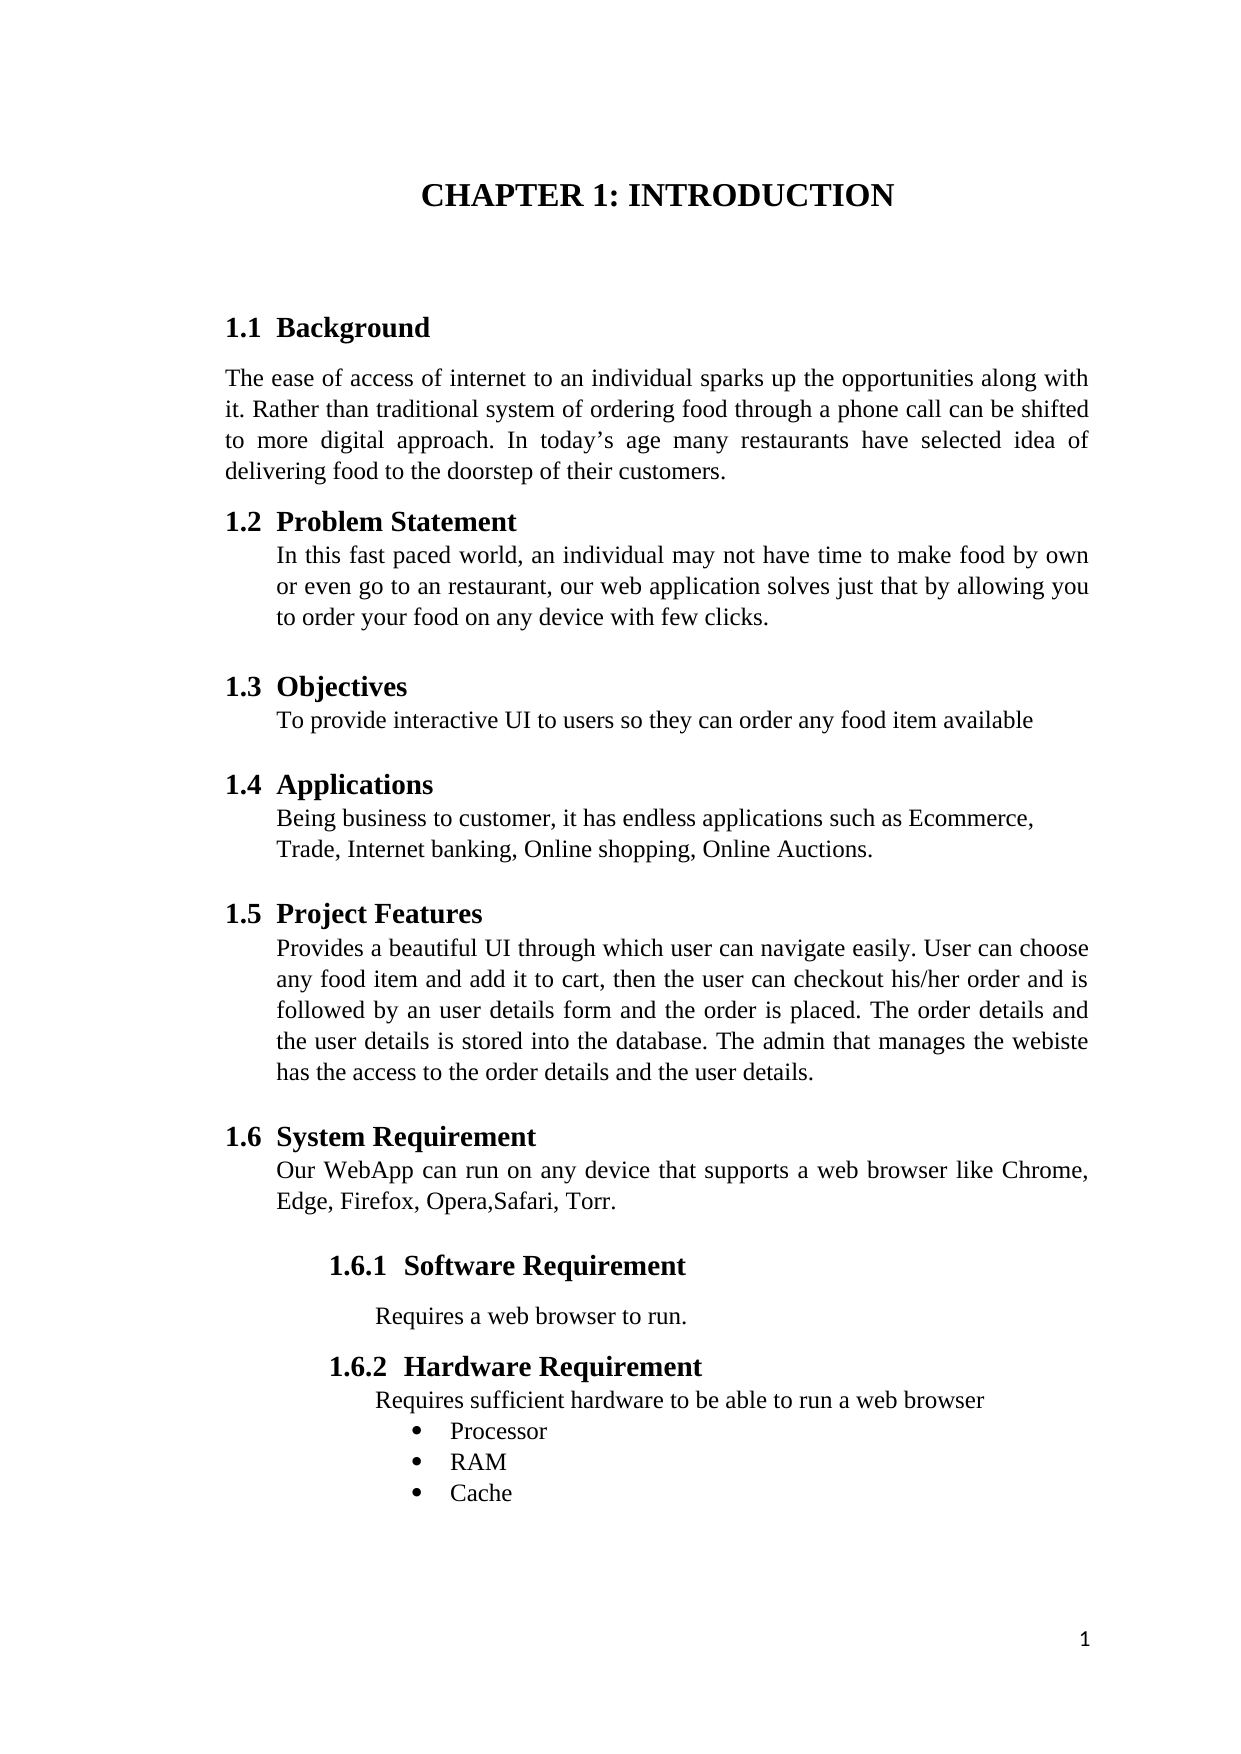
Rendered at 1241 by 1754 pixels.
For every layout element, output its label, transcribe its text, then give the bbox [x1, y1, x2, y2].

list Being business to customer, it has endless applications such as Ecommerce, [276, 803, 1090, 832]
list Processor [412, 1416, 1090, 1445]
list Objectives [225, 669, 1090, 703]
list Cache [412, 1478, 1090, 1507]
list Requires sufficient hardware to be able to run a web browser [300, 1385, 1090, 1414]
list Problem Statement [225, 504, 1090, 537]
text The ease of access of internet to an individual sparks up the opportunities along with it. Rather than traditional system of ordering food through a phone call can be shifted to more digital approach. In today’s age many restaurants have selected idea of delivering food to the doorstep of their customers. [225, 363, 1090, 485]
list Our WebApp can run on any device that supports a web browser like Chrome, Edge, Firefox, Opera,Safari, Torr. [276, 1155, 1090, 1215]
list Hardware Requirement [328, 1349, 1090, 1382]
list To provide interactive UI to users so they can order any food item available [276, 705, 1090, 734]
list System Requirement [225, 1119, 1090, 1153]
list Background [225, 310, 1090, 344]
list Provides a beautiful UI through which user can navigate easily. User can choose any food item and add it to cart, then the user can checkout his/her order and is followed by an user details form and the order is placed. The order details and the user details is stored into the database. The admin that manages the webiste has the access to the order details and the user details. [276, 933, 1090, 1086]
text Requires a web browser to run. [300, 1301, 1090, 1330]
list RAM [412, 1447, 1090, 1476]
list Software Requirement [328, 1248, 1090, 1282]
subtitle CHAPTER 1: INTRODUCTION [225, 175, 1090, 213]
list Trade, Internet banking, Online shopping, Online Auctions. [276, 834, 1090, 863]
list Project Features [225, 897, 1090, 930]
list In this fast paced world, an individual may not have time to make food by own or even go to an restaurant, our web application solves just that by allowing you to order your food on any device with few clicks. [276, 540, 1090, 631]
list Applications [225, 767, 1090, 801]
